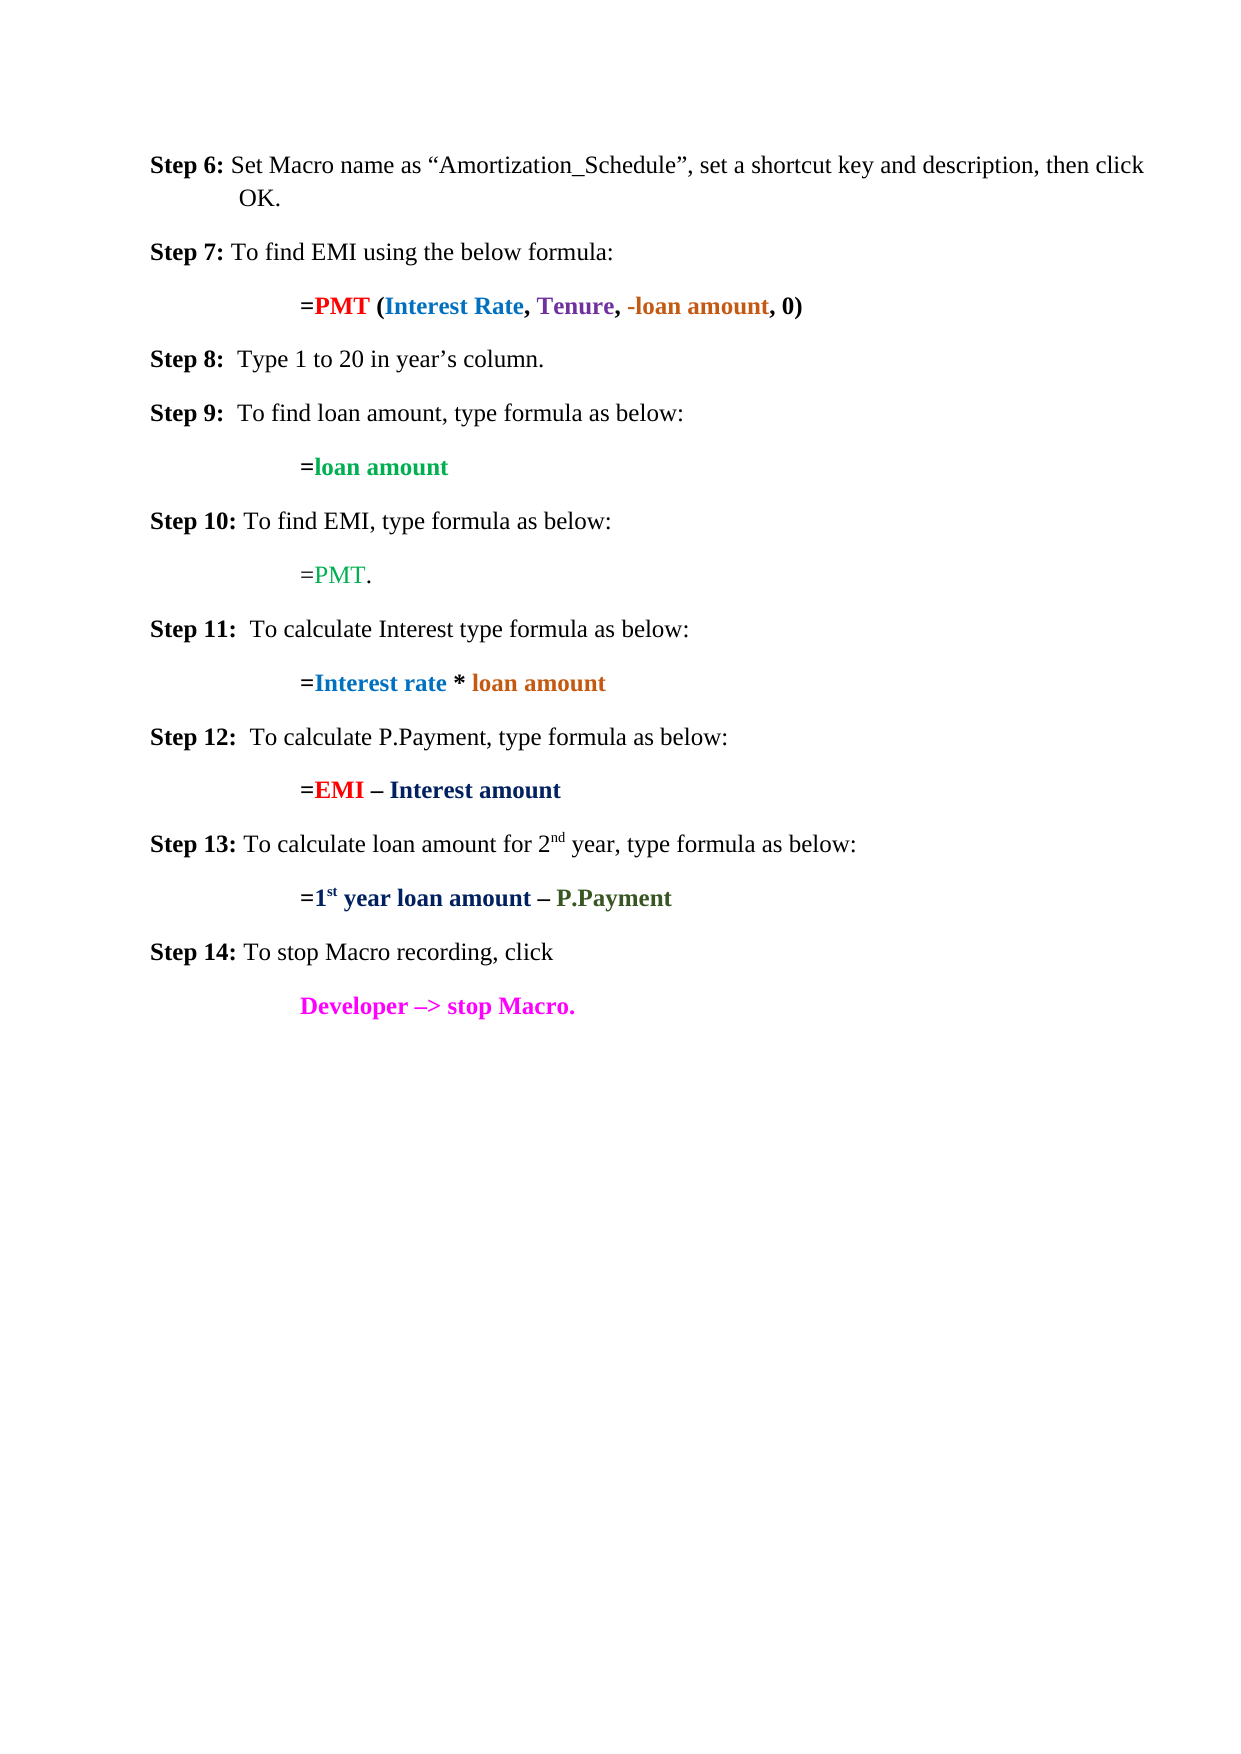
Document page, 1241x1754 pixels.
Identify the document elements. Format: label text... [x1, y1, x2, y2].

text Step 8: Type 1 to 20 in year’s column. [150, 344, 1152, 373]
text Developer –> stop Macro. [225, 991, 1152, 1019]
text =loan amount [225, 452, 1152, 481]
text Step 11: To calculate Interest type formula as below: [150, 614, 1152, 643]
text =1st year loan amount – P.Payment [239, 883, 1152, 912]
text Step 7: To find EMI using the below formula: [150, 237, 1152, 266]
text Step 14: To stop Macro recording, click [150, 937, 1152, 966]
text =PMT (Interest Rate, Tenure, -loan amount, 0) [225, 291, 1152, 319]
text Step 6: Set Macro name as “Amortization_Schedule”, set a shortcut key and description, then click OK. [150, 150, 1152, 212]
text Step 10: To find EMI, type formula as below: [150, 506, 1152, 535]
text Step 12: To calculate P.Payment, type formula as below: [150, 722, 1152, 750]
text =EMI – Interest amount [225, 775, 1152, 804]
text =PMT. [225, 560, 1152, 589]
text =Interest rate * loan amount [225, 668, 1152, 696]
text Step 9: To find loan amount, type formula as below: [150, 398, 1152, 427]
text Step 13: To calculate loan amount for 2nd year, type formula as below: [150, 829, 1152, 858]
